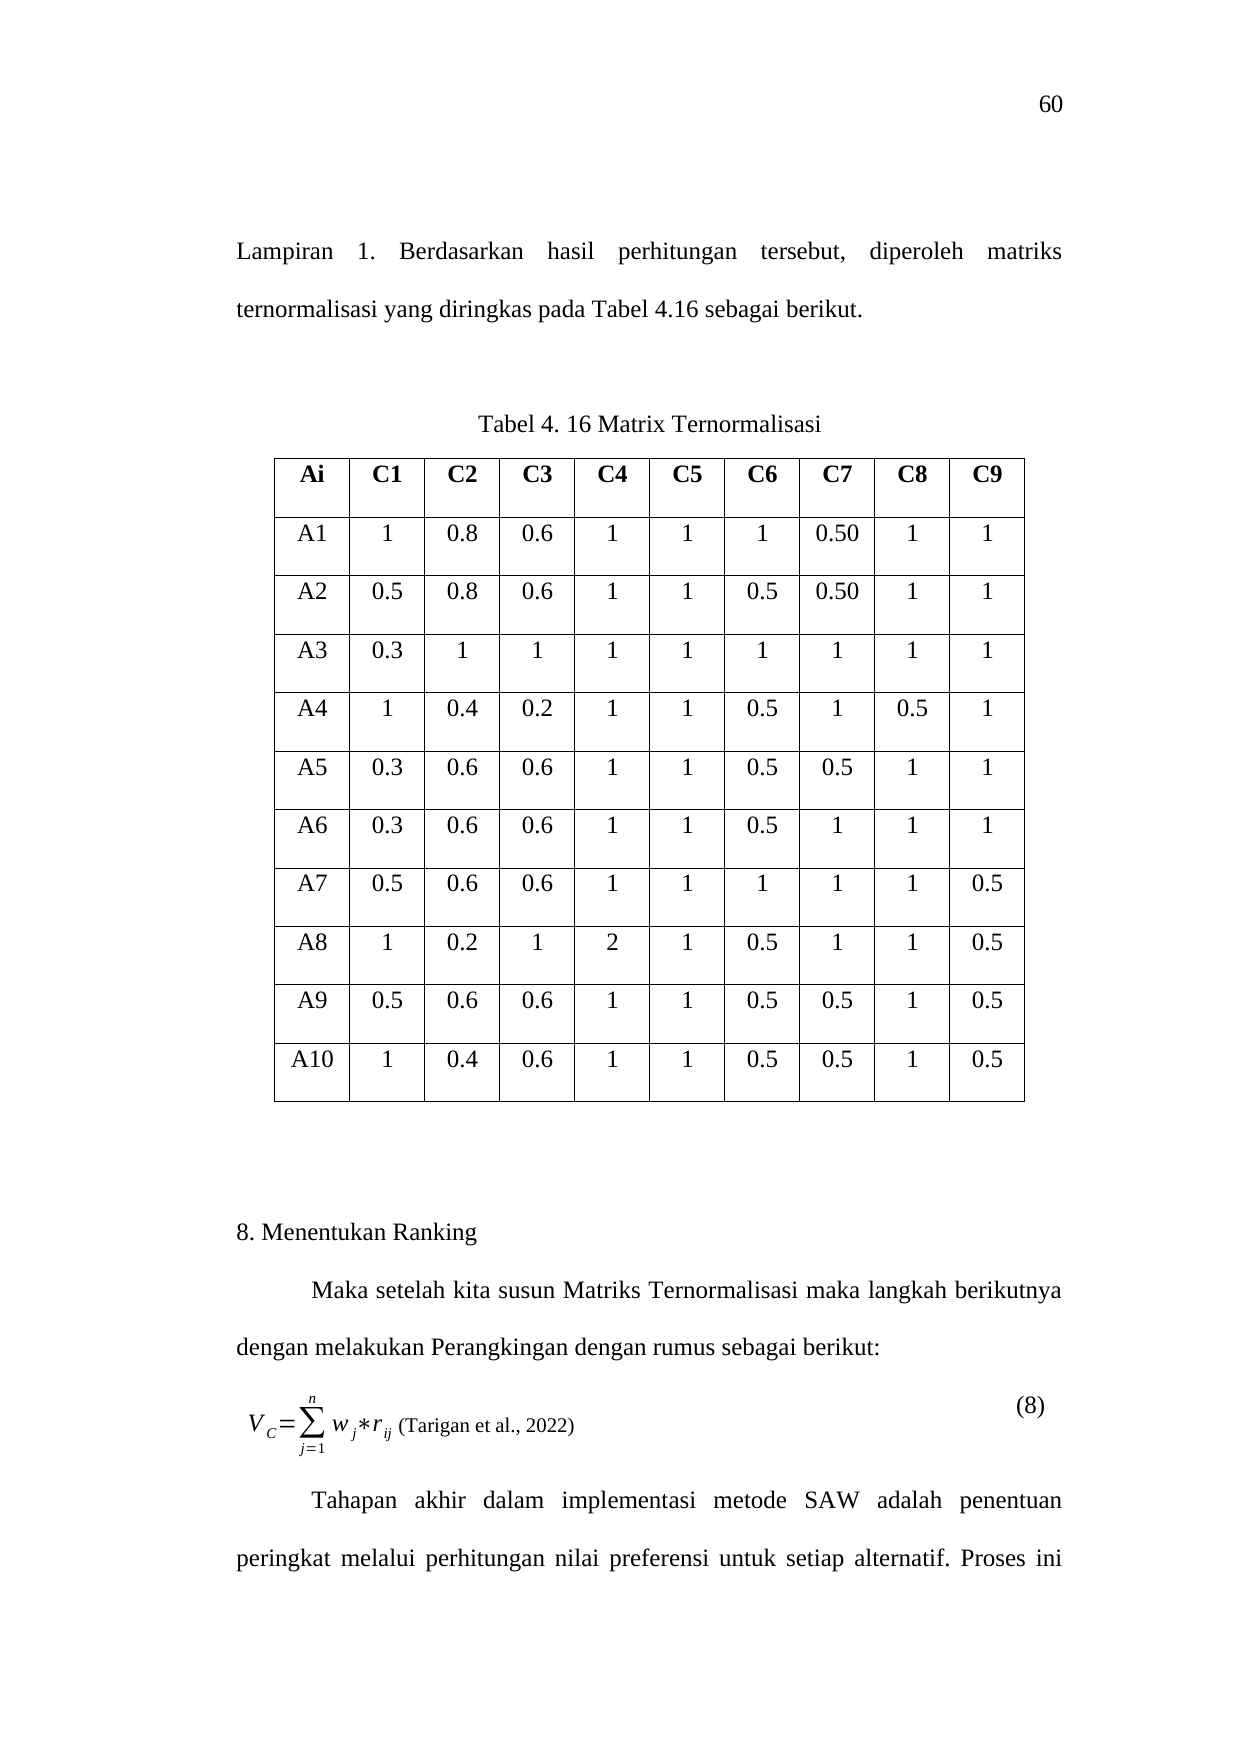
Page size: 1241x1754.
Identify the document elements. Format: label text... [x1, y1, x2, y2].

table_cell 1 [800, 693, 874, 751]
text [236, 236, 1063, 322]
table_cell 1 [575, 518, 649, 575]
text Maka setelah kita susun Matriks Ternormalisasi maka langkah berikutnya dengan melakukan Perangkingan dengan rumus sebagai berikut: [236, 1275, 1063, 1361]
text 8. Menentukan Ranking [236, 1217, 1063, 1246]
table_cell 1 [650, 869, 724, 926]
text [236, 1486, 1063, 1572]
table_cell 1 [875, 810, 949, 867]
table_cell A5 [275, 752, 349, 809]
table_cell 1 [950, 576, 1024, 634]
text Tabel 4. 16 Matrix Ternormalisasi [236, 409, 1063, 437]
table_cell A8 [275, 927, 349, 984]
table_cell 0.3 [350, 752, 424, 809]
table_cell 1 [800, 869, 874, 926]
table_cell 1 [575, 635, 649, 692]
table_cell 1 [725, 518, 799, 575]
table_cell 1 [575, 985, 649, 1043]
table_cell 1 [950, 635, 1024, 692]
table_cell 1 [350, 927, 424, 984]
table_cell 1 [575, 576, 649, 634]
table_cell 1 [575, 1044, 649, 1101]
table_cell 0.6 [500, 576, 574, 634]
table_cell 0.6 [500, 869, 574, 926]
table_cell 1 [725, 635, 799, 692]
table_header C9 [950, 459, 1024, 517]
table_cell 1 [650, 752, 724, 809]
table_cell 0.8 [425, 576, 499, 634]
table_cell 1 [575, 869, 649, 926]
table_header C8 [875, 459, 949, 517]
table_header C6 [725, 459, 799, 517]
table_cell 0.4 [425, 693, 499, 751]
table_cell 0.6 [500, 518, 574, 575]
table_cell A9 [275, 985, 349, 1043]
table_cell 1 [875, 576, 949, 634]
table_cell 0.8 [425, 518, 499, 575]
table_cell 0.5 [725, 693, 799, 751]
table_cell A10 [275, 1044, 349, 1101]
table_cell 0.3 [350, 810, 424, 867]
table_cell 1 [350, 518, 424, 575]
table_cell 1 [350, 693, 424, 751]
table_cell 1 [875, 869, 949, 926]
table_header [236, 1390, 1004, 1486]
table_cell 0.6 [425, 752, 499, 809]
table_cell 0.5 [350, 576, 424, 634]
table_cell 1 [875, 635, 949, 692]
table_cell 0.5 [950, 1044, 1024, 1101]
table_cell 1 [950, 752, 1024, 809]
table_cell 1 [575, 752, 649, 809]
table_cell A2 [275, 576, 349, 634]
table_header C4 [575, 459, 649, 517]
table_cell 1 [425, 635, 499, 692]
table_cell 0.5 [350, 869, 424, 926]
table_cell 1 [350, 1044, 424, 1101]
table_cell 1 [950, 693, 1024, 751]
table_cell 1 [800, 635, 874, 692]
table_cell 0.50 [800, 576, 874, 634]
table_header C5 [650, 459, 724, 517]
table_header (8) [1005, 1390, 1062, 1486]
table_cell 0.5 [725, 985, 799, 1043]
table_cell 0.5 [725, 1044, 799, 1101]
table_cell 1 [500, 635, 574, 692]
table_cell 0.2 [500, 693, 574, 751]
table_cell 1 [650, 927, 724, 984]
table_cell 0.6 [500, 985, 574, 1043]
table_cell 1 [875, 985, 949, 1043]
table_cell 1 [950, 810, 1024, 867]
table_cell 2 [575, 927, 649, 984]
table_cell 0.6 [500, 810, 574, 867]
table_cell 1 [575, 693, 649, 751]
table_header Ai [275, 459, 349, 517]
table_cell A3 [275, 635, 349, 692]
table_cell 0.5 [950, 985, 1024, 1043]
table_cell 0.5 [725, 576, 799, 634]
table_cell 0.3 [350, 635, 424, 692]
table_cell 1 [500, 927, 574, 984]
table_cell 1 [650, 985, 724, 1043]
table_cell 0.6 [425, 985, 499, 1043]
table_cell 0.6 [500, 1044, 574, 1101]
table_cell 0.2 [425, 927, 499, 984]
table_cell 0.6 [425, 869, 499, 926]
table_cell 1 [650, 635, 724, 692]
table_cell 1 [575, 810, 649, 867]
table_cell 0.5 [800, 985, 874, 1043]
table_cell 0.50 [800, 518, 874, 575]
table_cell 0.5 [800, 752, 874, 809]
table_cell 1 [650, 1044, 724, 1101]
table_cell 0.5 [350, 985, 424, 1043]
table_cell 1 [650, 810, 724, 867]
table_cell 1 [800, 810, 874, 867]
table_cell 0.4 [425, 1044, 499, 1101]
table_cell 0.5 [875, 693, 949, 751]
table_cell 1 [875, 518, 949, 575]
table_cell A4 [275, 693, 349, 751]
table_cell 0.5 [800, 1044, 874, 1101]
table_header C7 [800, 459, 874, 517]
table_cell 0.6 [425, 810, 499, 867]
table_cell 1 [725, 869, 799, 926]
table_cell 0.5 [950, 927, 1024, 984]
table_cell A6 [275, 810, 349, 867]
table_header C3 [500, 459, 574, 517]
table_cell A1 [275, 518, 349, 575]
table_cell 1 [950, 518, 1024, 575]
table_cell 0.5 [725, 752, 799, 809]
table_header C2 [425, 459, 499, 517]
table_cell 1 [650, 518, 724, 575]
table_cell 0.6 [500, 752, 574, 809]
table_cell 1 [875, 752, 949, 809]
table_header C1 [350, 459, 424, 517]
table_cell 0.5 [950, 869, 1024, 926]
table_cell 0.5 [725, 927, 799, 984]
table_cell 1 [875, 927, 949, 984]
table_cell 1 [875, 1044, 949, 1101]
table_cell 0.5 [725, 810, 799, 867]
table_cell 1 [650, 693, 724, 751]
table_cell 1 [650, 576, 724, 634]
table_cell A7 [275, 869, 349, 926]
table_cell 1 [800, 927, 874, 984]
